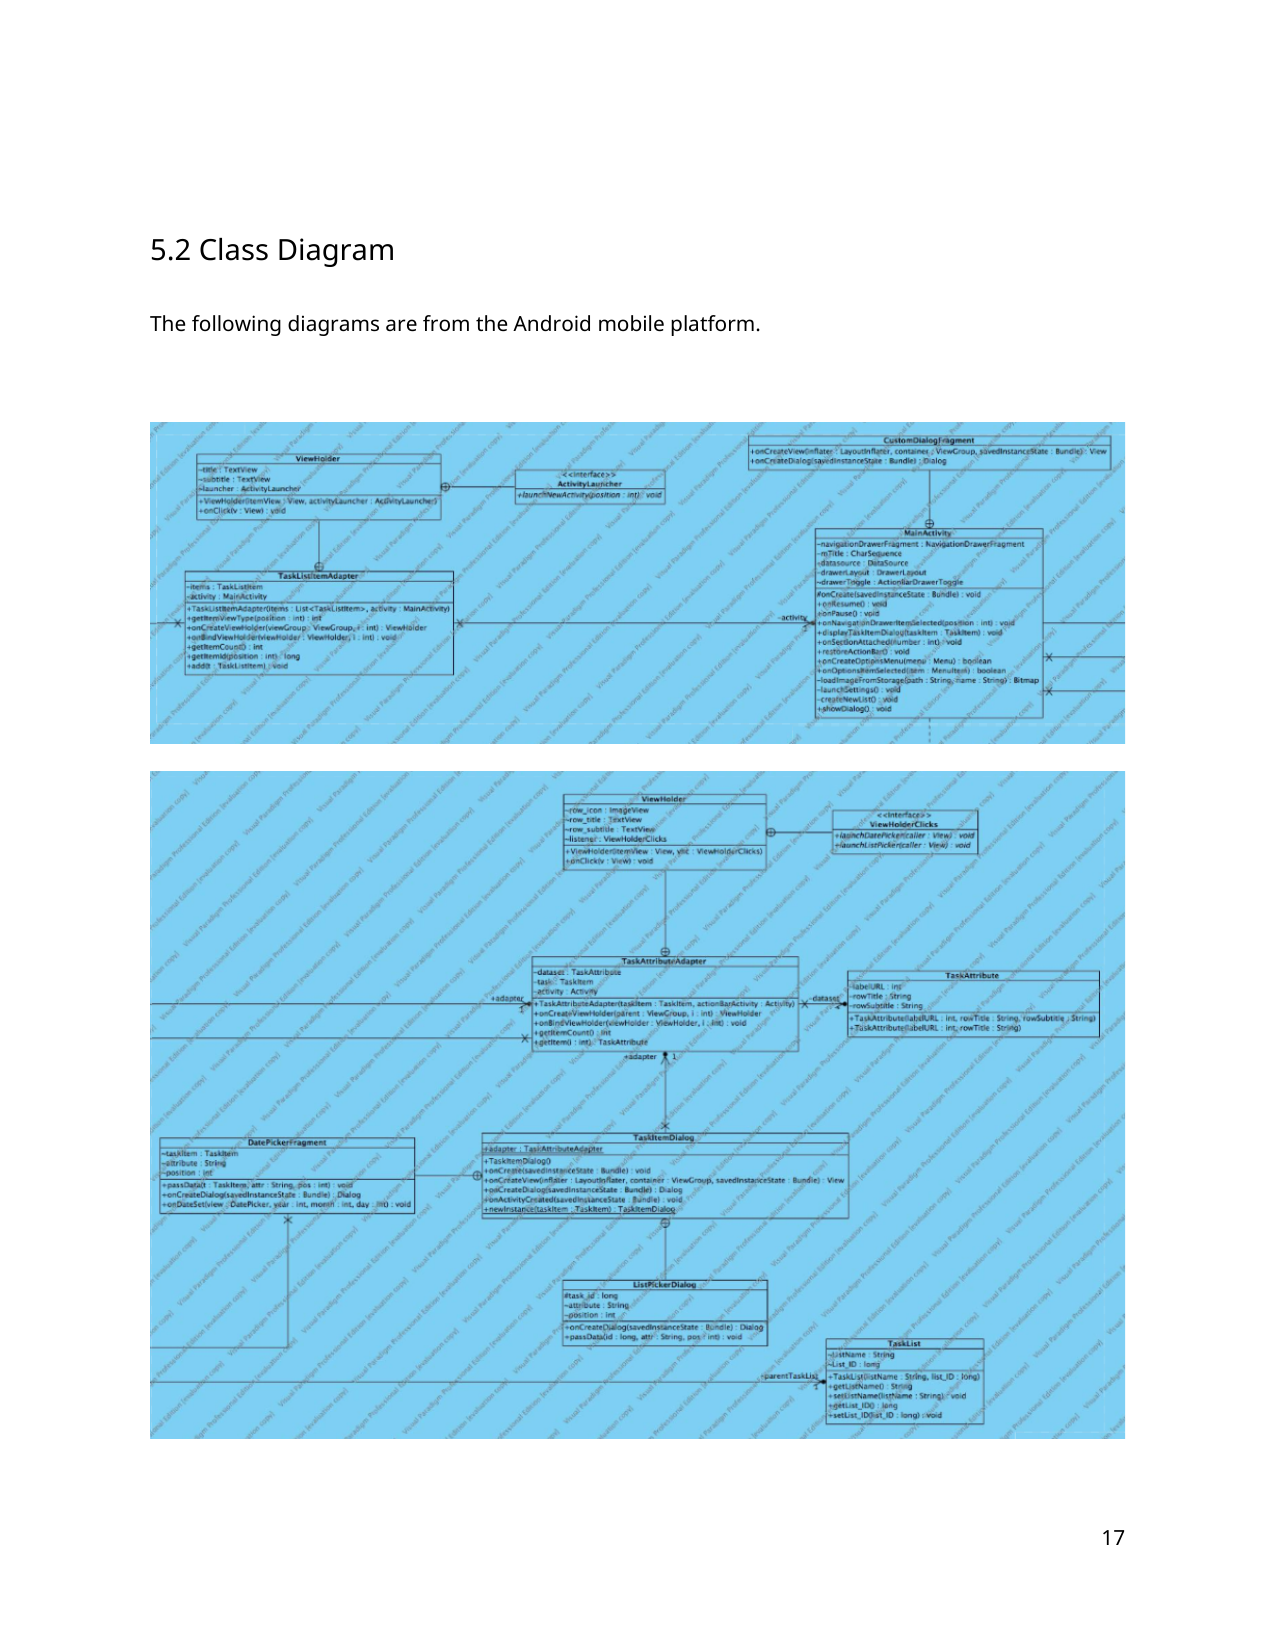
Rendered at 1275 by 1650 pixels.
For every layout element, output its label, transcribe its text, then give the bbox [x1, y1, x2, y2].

picture [150, 422, 1125, 744]
text The following diagrams are from the Android mobile platform. [150, 309, 1125, 337]
subtitle 5.2 Class Diagram [150, 229, 1125, 269]
picture [150, 771, 1125, 1439]
